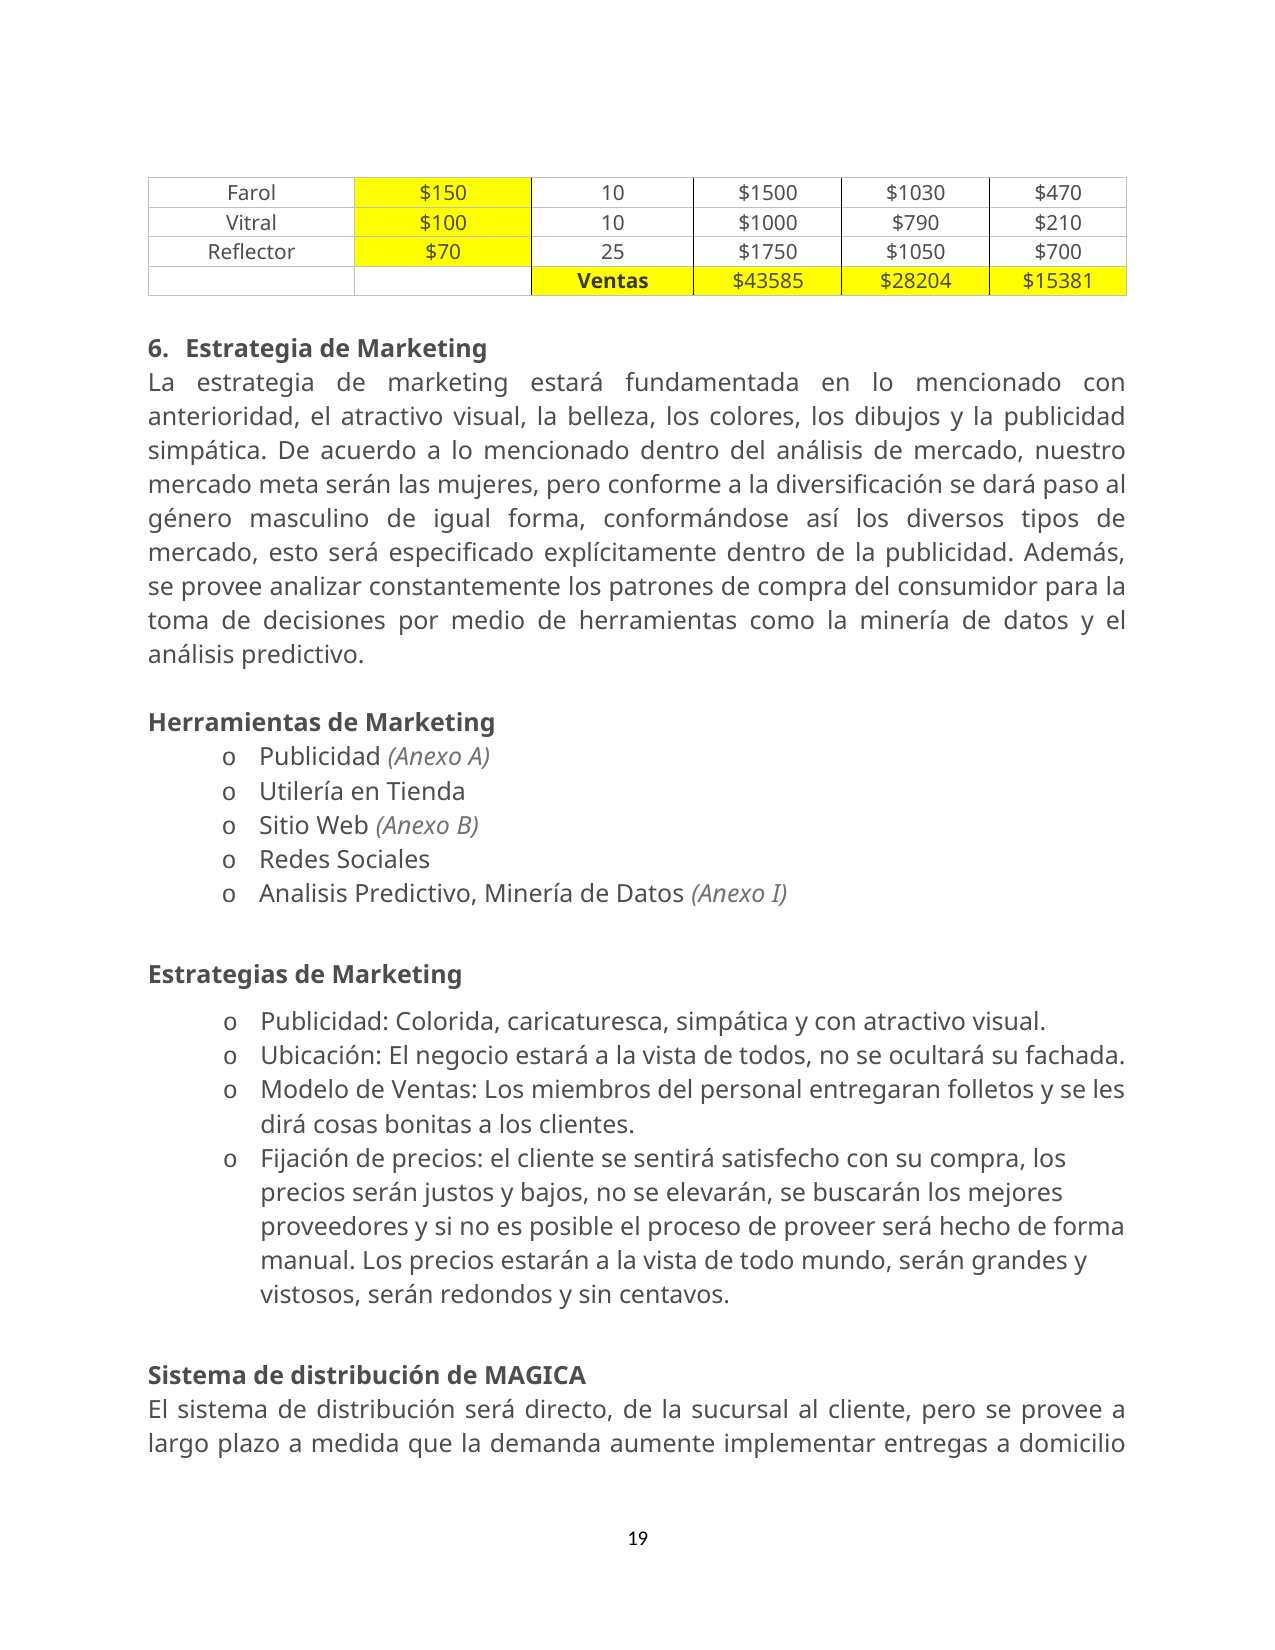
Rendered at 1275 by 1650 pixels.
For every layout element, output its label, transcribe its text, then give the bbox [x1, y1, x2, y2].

table_cell $1030 [842, 178, 989, 207]
table_cell 10 [532, 208, 693, 236]
table_cell $43585 [694, 267, 841, 295]
table_cell $150 [355, 178, 531, 207]
table_cell Ventas [532, 267, 693, 295]
list Utilería en Tienda [221, 773, 1127, 807]
table_cell $1750 [694, 237, 841, 266]
table_cell 25 [532, 237, 693, 266]
list Analisis Predictivo, Minería de Datos (Anexo I) [221, 876, 1127, 910]
text La estrategia de marketing estará fundamentada en lo mencionado con anterioridad, el atractivo visual, la belleza, los colores, los dibujos y la publicidad simpática. De acuerdo a lo mencionado dentro del análisis de mercado, nuestro mercado meta serán las mujeres, pero conforme a la diversificación se dará paso al género masculino de igual forma, conformándose así los diversos tipos de mercado, esto será especificado explícitamente dentro de la publicidad. Además, se provee analizar constantemente los patrones de compra del consumidor para la toma de decisiones por medio de herramientas como la minería de datos y el análisis predictivo. [148, 364, 1127, 671]
list Sitio Web (Anexo B) [221, 807, 1127, 842]
table_cell $790 [842, 208, 989, 236]
table_cell Farol [149, 178, 354, 207]
text Herramientas de Marketing [148, 705, 1127, 739]
table_cell [355, 267, 531, 295]
table_cell $1000 [694, 208, 841, 236]
list Publicidad: Colorida, caricaturesca, simpática y con atractivo visual. [223, 1003, 1127, 1038]
table_cell $700 [990, 237, 1126, 266]
table_cell $210 [990, 208, 1126, 236]
table_cell Vitral [149, 208, 354, 236]
text Sistema de distribución de MAGICA [148, 1357, 1127, 1391]
table_cell $28204 [842, 267, 989, 295]
list Modelo de Ventas: Los miembros del personal entregaran folletos y se les dirá cosas bonitas a los clientes. [223, 1072, 1127, 1140]
table_cell $70 [355, 237, 531, 266]
table_cell $470 [990, 178, 1126, 207]
list Ubicación: El negocio estará a la vista de todos, no se ocultará su fachada. [223, 1038, 1127, 1072]
table_cell $1500 [694, 178, 841, 207]
list Publicidad (Anexo A) [221, 739, 1127, 773]
list Redes Sociales [221, 842, 1127, 876]
table_cell $100 [355, 208, 531, 236]
list Fijación de precios: el cliente se sentirá satisfecho con su compra, los precios serán justos y bajos, no se elevarán, se buscarán los mejores proveedores y si no es posible el proceso de proveer será hecho de forma manual. Los precios estarán a la vista de todo mundo, serán grandes y vistosos, serán redondos y sin centavos. [223, 1140, 1127, 1311]
table_cell [149, 267, 354, 295]
text Estrategias de Marketing [148, 957, 1127, 991]
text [148, 1391, 1127, 1459]
table_cell 10 [532, 178, 693, 207]
table_cell $15381 [990, 267, 1126, 295]
table_cell Reflector [149, 237, 354, 266]
table_cell $1050 [842, 237, 989, 266]
list Estrategia de Marketing [148, 330, 1127, 364]
